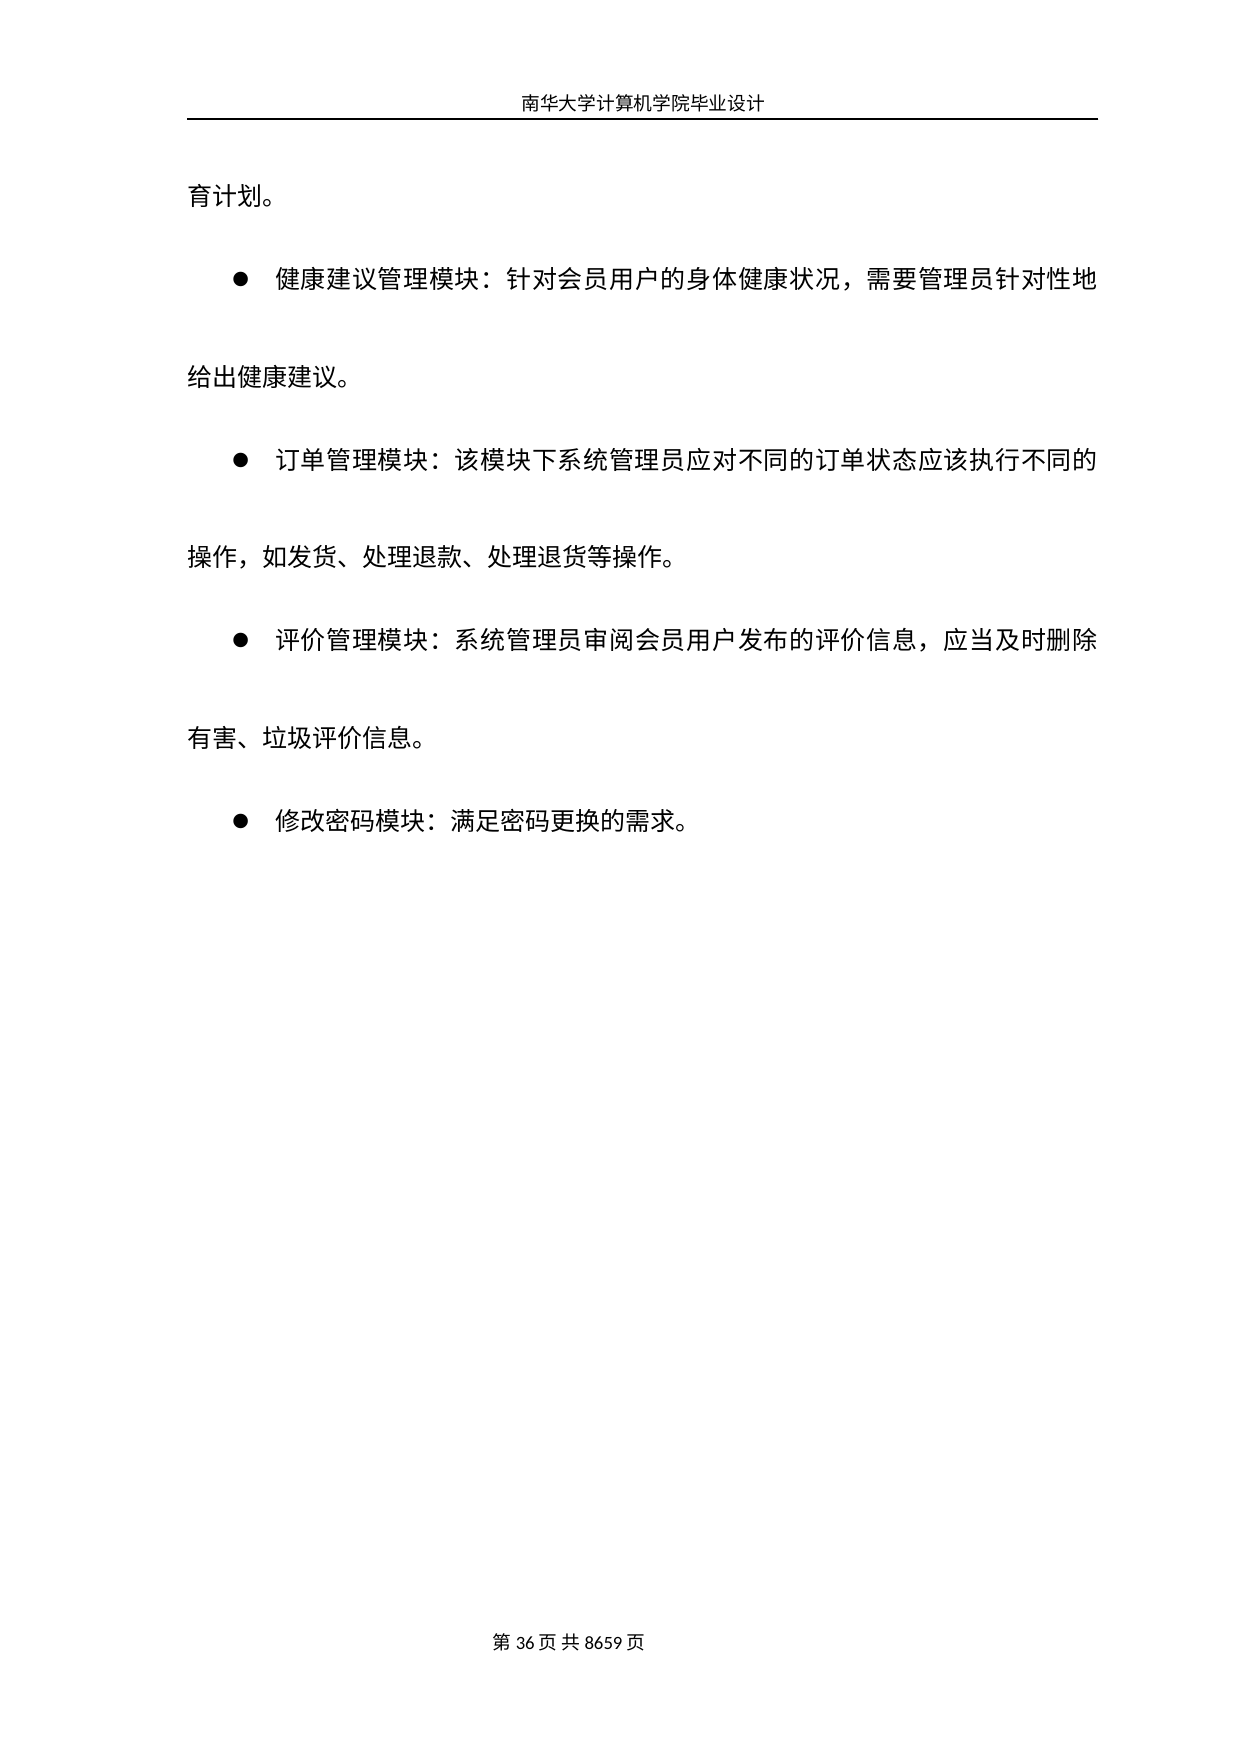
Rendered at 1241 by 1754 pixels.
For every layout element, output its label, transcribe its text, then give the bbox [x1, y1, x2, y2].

list 修改密码模块：满足密码更换的需求。 [187, 787, 1098, 852]
list 订单管理模块：该模块下系统管理员应对不同的订单状态应该执行不同的操作，如发货、处理退款、处理退货等操作。 [187, 426, 1098, 588]
list 评价管理模块：系统管理员审阅会员用户发布的评价信息，应当及时删除有害、垃圾评价信息。 [187, 606, 1098, 769]
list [187, 162, 1098, 227]
list 健康建议管理模块：针对会员用户的身体健康状况，需要管理员针对性地给出健康建议。 [187, 245, 1098, 408]
